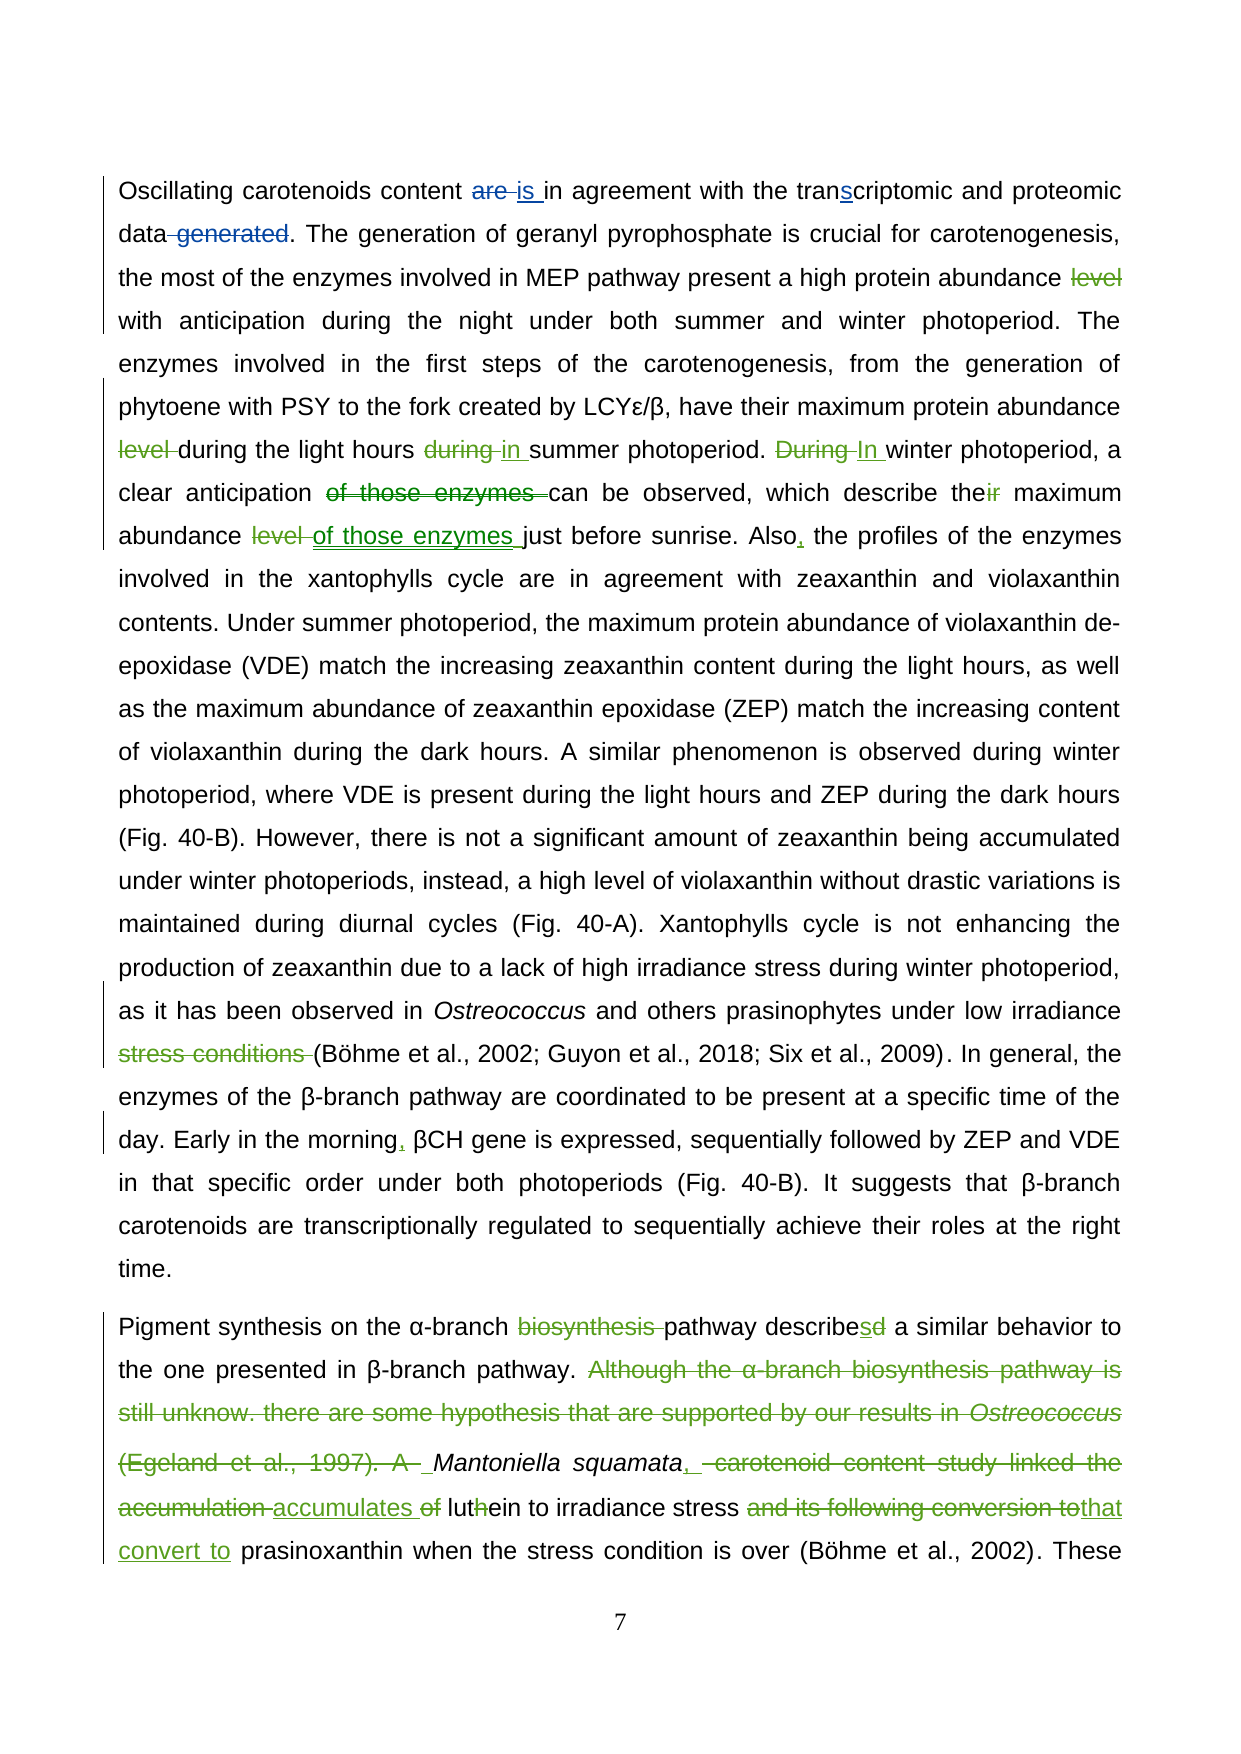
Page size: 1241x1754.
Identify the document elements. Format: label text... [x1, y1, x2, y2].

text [118, 1415, 1122, 1564]
text Oscillating carotenoids content in agreement with the trancriptomic and proteomic data. The generation of geranyl pyrophosphate is crucial for carotenogenesis, the most of the enzymes involved in MEP pathway present a high protein abundance with anticipation during the night under both summer and winter photoperiod. The enzymes involved in the first steps of the carotenogenesis, from the generation of phytoene with PSY to the fork created by LCYε/β, have their maximum protein abundance during the light hours summer photoperiod. winter photoperiod, a clear anticipation can be observed, which describe the maximum abundance just before sunrise. Also the profiles of the enzymes involved in the xantophylls cycle are in agreement with zeaxanthin and violaxanthin contents. Under summer photoperiod, the maximum protein abundance of violaxanthin de-epoxidase (VDE) match the increasing zeaxanthin content during the light hours, as well as the maximum abundance of zeaxanthin epoxidase (ZEP) match the increasing content of violaxanthin during the dark hours. A similar phenomenon is observed during winter photoperiod, where VDE is present during the light hours and ZEP during the dark hours (Fig. 40-B). However, there is not a significant amount of zeaxanthin being accumulated under winter photoperiods, instead, a high level of violaxanthin without drastic variations is maintained during diurnal cycles (Fig. 40-A). Xantophylls cycle is not enhancing the production of zeaxanthin due to a lack of high irradiance stress during winter photoperiod, as it has been observed in Ostreococcus and others prasinophytes under low irradiance (Böhme et al., 2002; Guyon et al., 2018; Six et al., 2009)⁠. In general, the enzymes of the β-branch pathway are coordinated to be present at a specific time of the day. Early in the morning βCH gene is expressed, sequentially followed by ZEP and VDE in that specific order under both photoperiods (Fig. 40-B). It suggests that β-branch carotenoids are transcriptionally regulated to sequentially achieve their roles at the right time. [118, 176, 1122, 1283]
